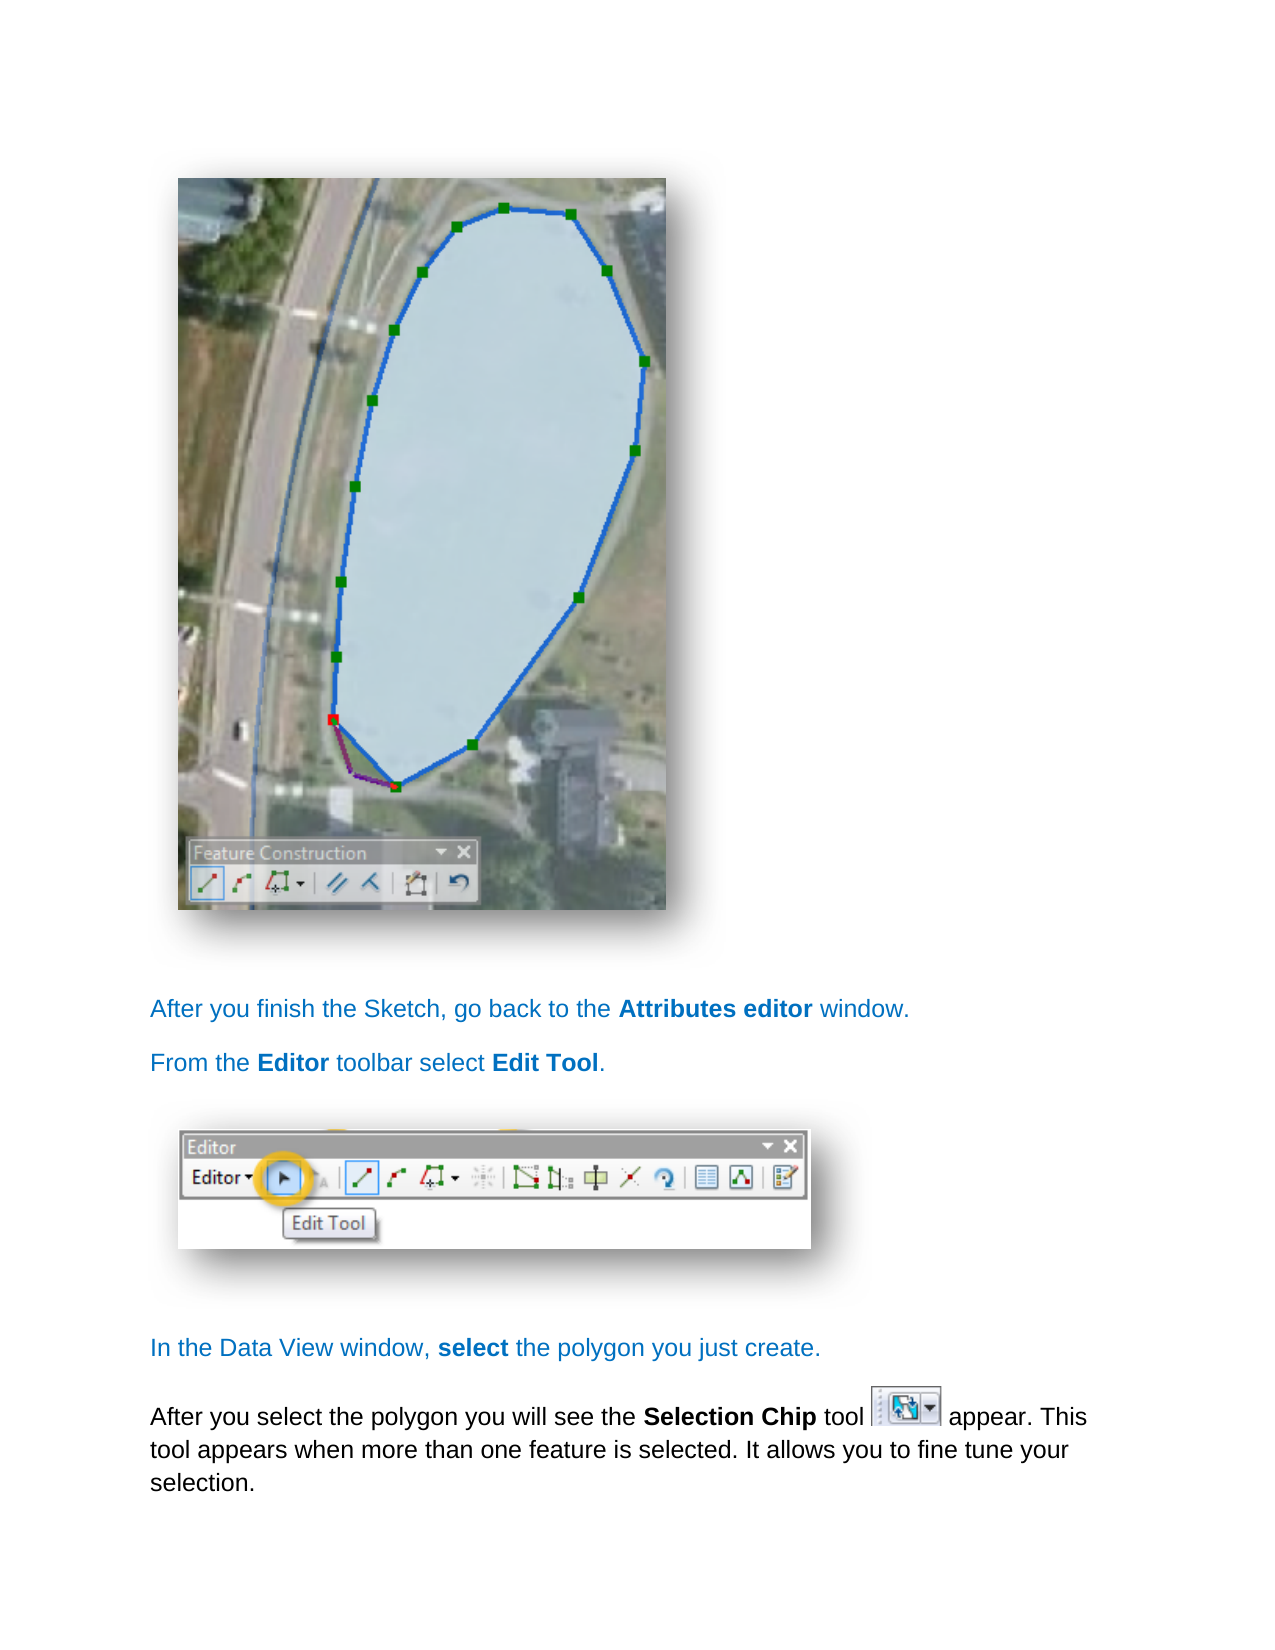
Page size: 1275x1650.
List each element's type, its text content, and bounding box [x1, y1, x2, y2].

picture [871, 1386, 942, 1426]
picture [178, 1129, 811, 1249]
picture [178, 178, 666, 910]
text After you select the polygon you will see the Selection Chip tool appear. This tool appears when more than one feature is selected. It allows you to fine tune your selection. [150, 1387, 1125, 1497]
text After you finish the Sketch, go back to the Attributes editor window. [150, 994, 1125, 1023]
text In the Data View window, select the polygon you just create. [150, 1333, 1125, 1362]
text From the Editor toolbar select Edit Tool. [150, 1048, 1125, 1076]
